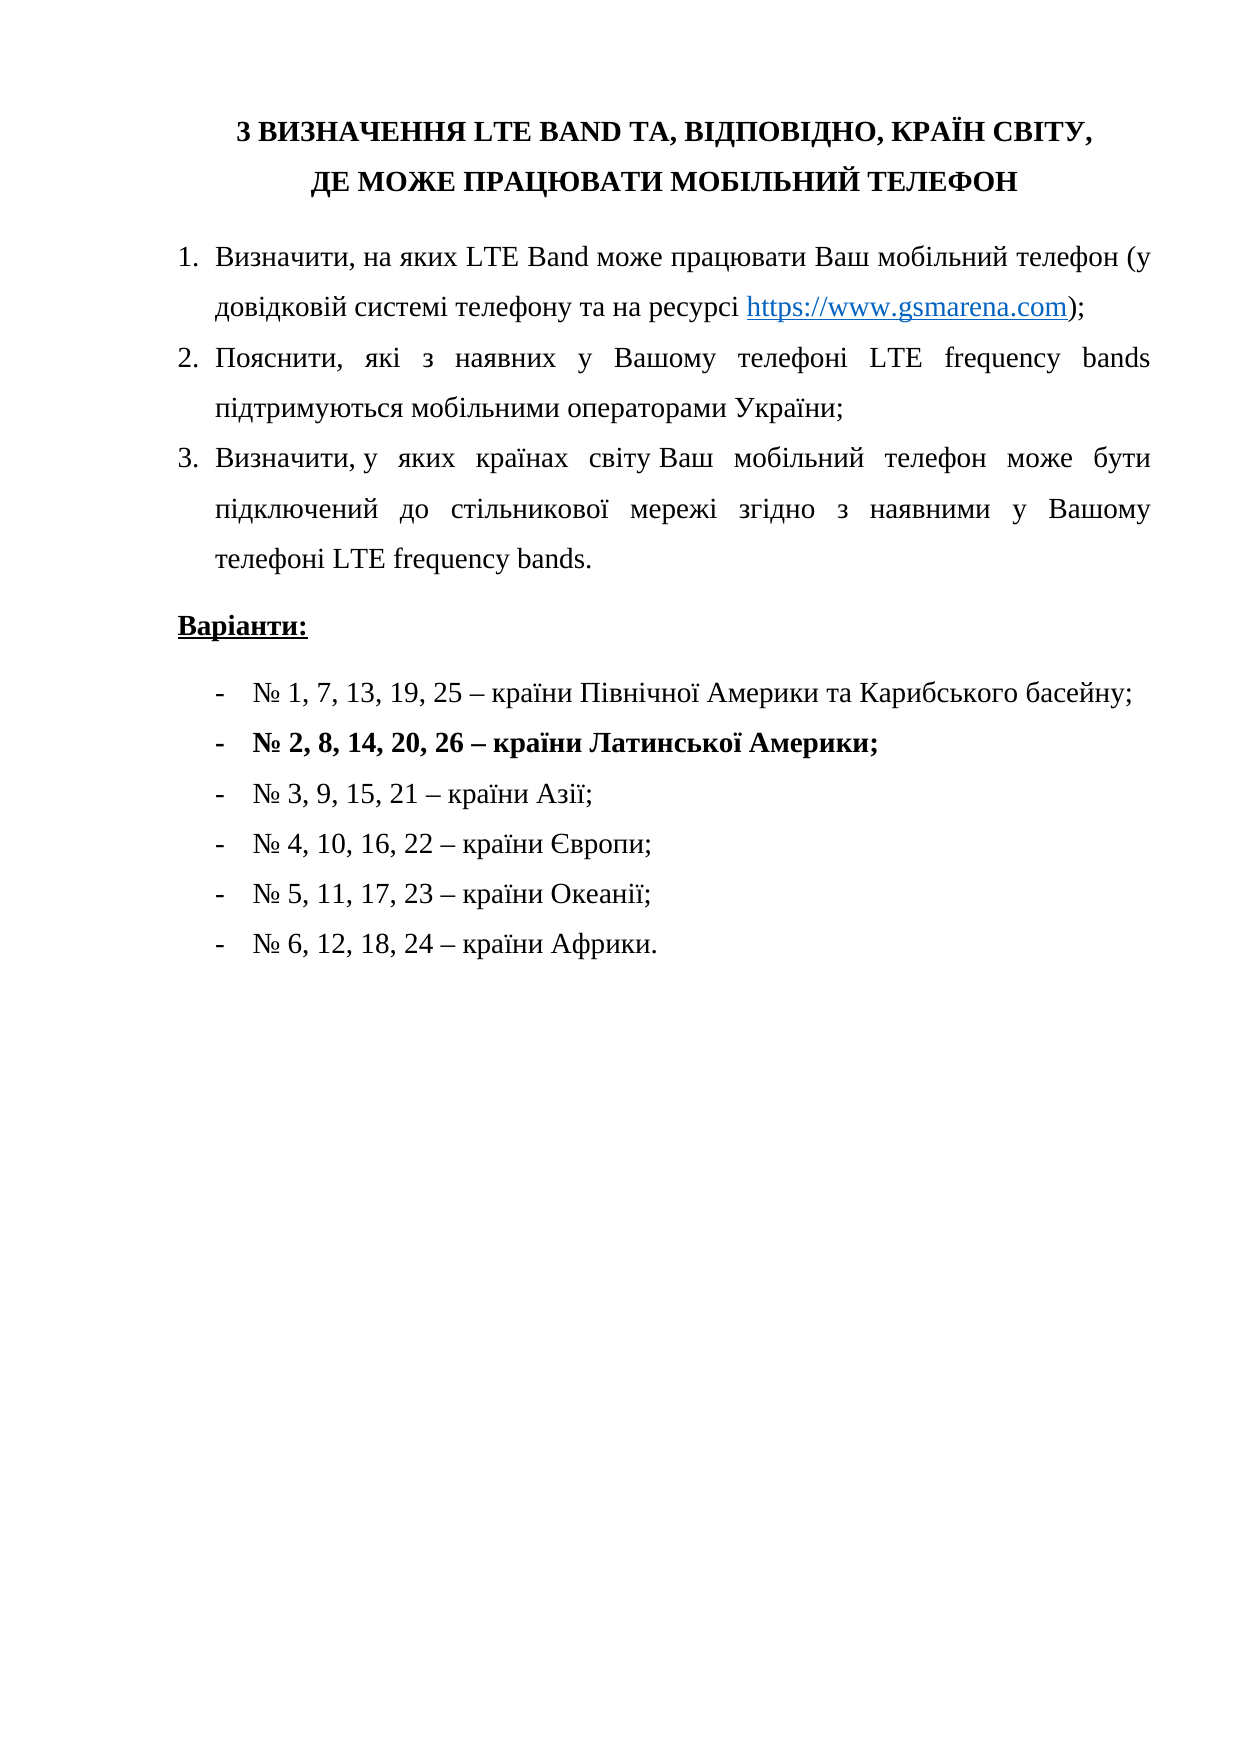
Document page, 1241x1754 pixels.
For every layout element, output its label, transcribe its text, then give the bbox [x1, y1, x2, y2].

list № 1, 7, 13, 19, 25 – країни Північної Америки та Карибського басейну; [215, 675, 1152, 709]
subtitle 3 ВИЗНАЧЕННЯ LTE BAND ТА, ВІДПОВІДНО, КРАЇН СВІТУ, ДЕ МОЖЕ ПРАЦЮВАТИ МОБІЛЬНИЙ ТЕЛЕФОН [177, 114, 1152, 197]
list № 2, 8, 14, 20, 26 – країни Латинської Америки; [215, 725, 1152, 759]
text Варіанти: [177, 608, 1152, 642]
list Визначити, у яких країнах світу Ваш мобільний телефон може бути підключений до стільникової мережі згідно з наявними у Вашому телефоні LTE frequency bands. [177, 441, 1152, 575]
list № 5, 11, 17, 23 – країни Океанії; [215, 876, 1152, 910]
list Пояснити, які з наявних у Вашому телефоні LTE frequency bands підтримуються мобільними операторами України; [177, 340, 1152, 424]
list № 4, 10, 16, 22 – країни Європи; [215, 826, 1152, 859]
list Визначити, на яких LTE Band може працювати Ваш мобільний телефон (у довідковій системі телефону та на ресурсі https://www.gsmarena.com); [177, 239, 1152, 323]
list № 3, 9, 15, 21 – країни Азії; [215, 776, 1152, 809]
list № 6, 12, 18, 24 – країни Африки. [215, 927, 1152, 960]
